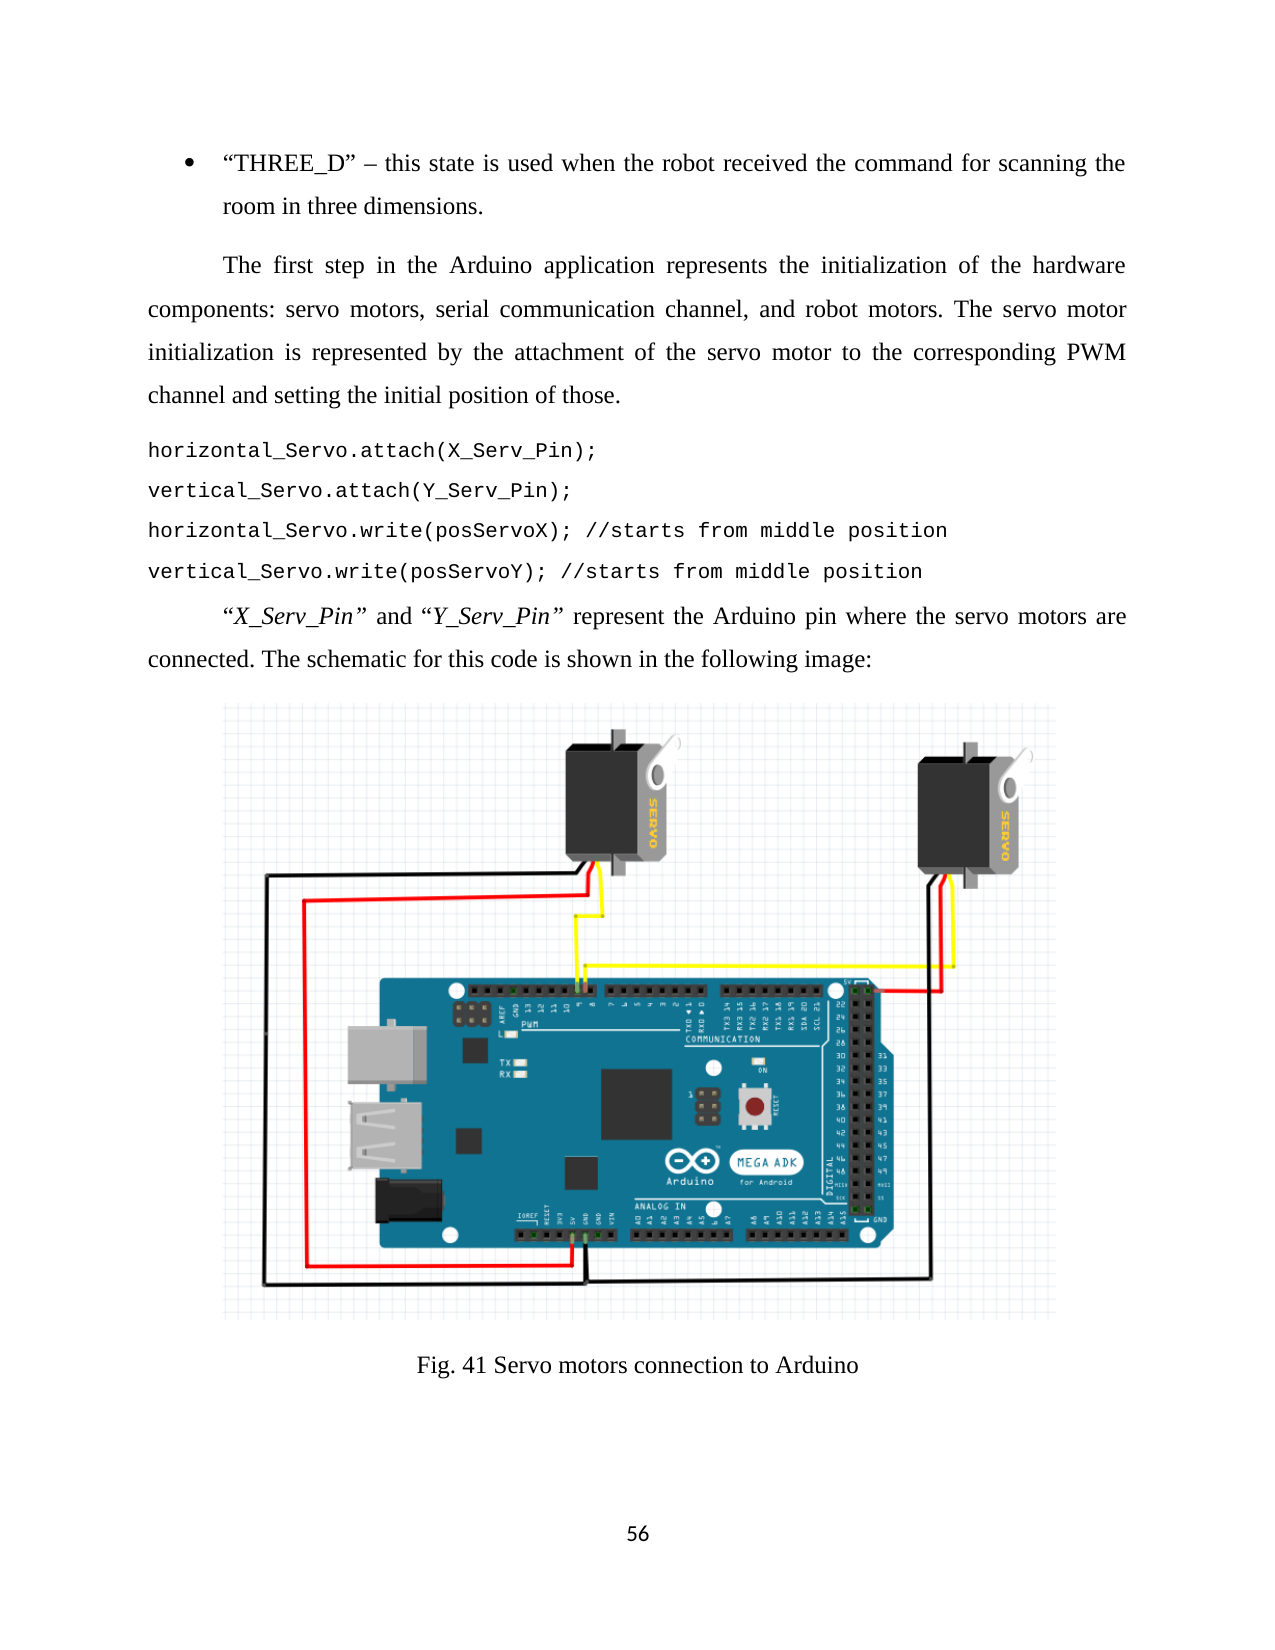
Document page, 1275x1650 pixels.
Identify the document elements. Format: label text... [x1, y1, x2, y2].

text vertical_Servo.attach(Y_Serv_Pin); [148, 480, 1127, 504]
picture [222, 703, 1057, 1320]
text The first step in the Arduino application represents the initialization of the hardware components: servo motors, serial communication channel, and robot motors. The servo motor initialization is represented by the attachment of the servo motor to the corresponding PWM channel and setting the initial position of those. [148, 251, 1127, 409]
text Fig. 41 Servo motors connection to Arduino [148, 1350, 1127, 1379]
text “X_Serv_Pin” and “Y_Serv_Pin” represent the Arduino pin where the servo motors are connected. The schematic for this code is shown in the following image: [148, 601, 1127, 673]
text vertical_Servo.write(posServoY); //starts from middle position [148, 561, 1127, 584]
text horizontal_Servo.attach(X_Serv_Pin); [148, 440, 1127, 463]
text horizontal_Servo.write(posServoX); //starts from middle position [148, 520, 1127, 544]
list “THREE_D” – this state is used when the robot received the command for scanning the room in three dimensions. [185, 148, 1127, 219]
